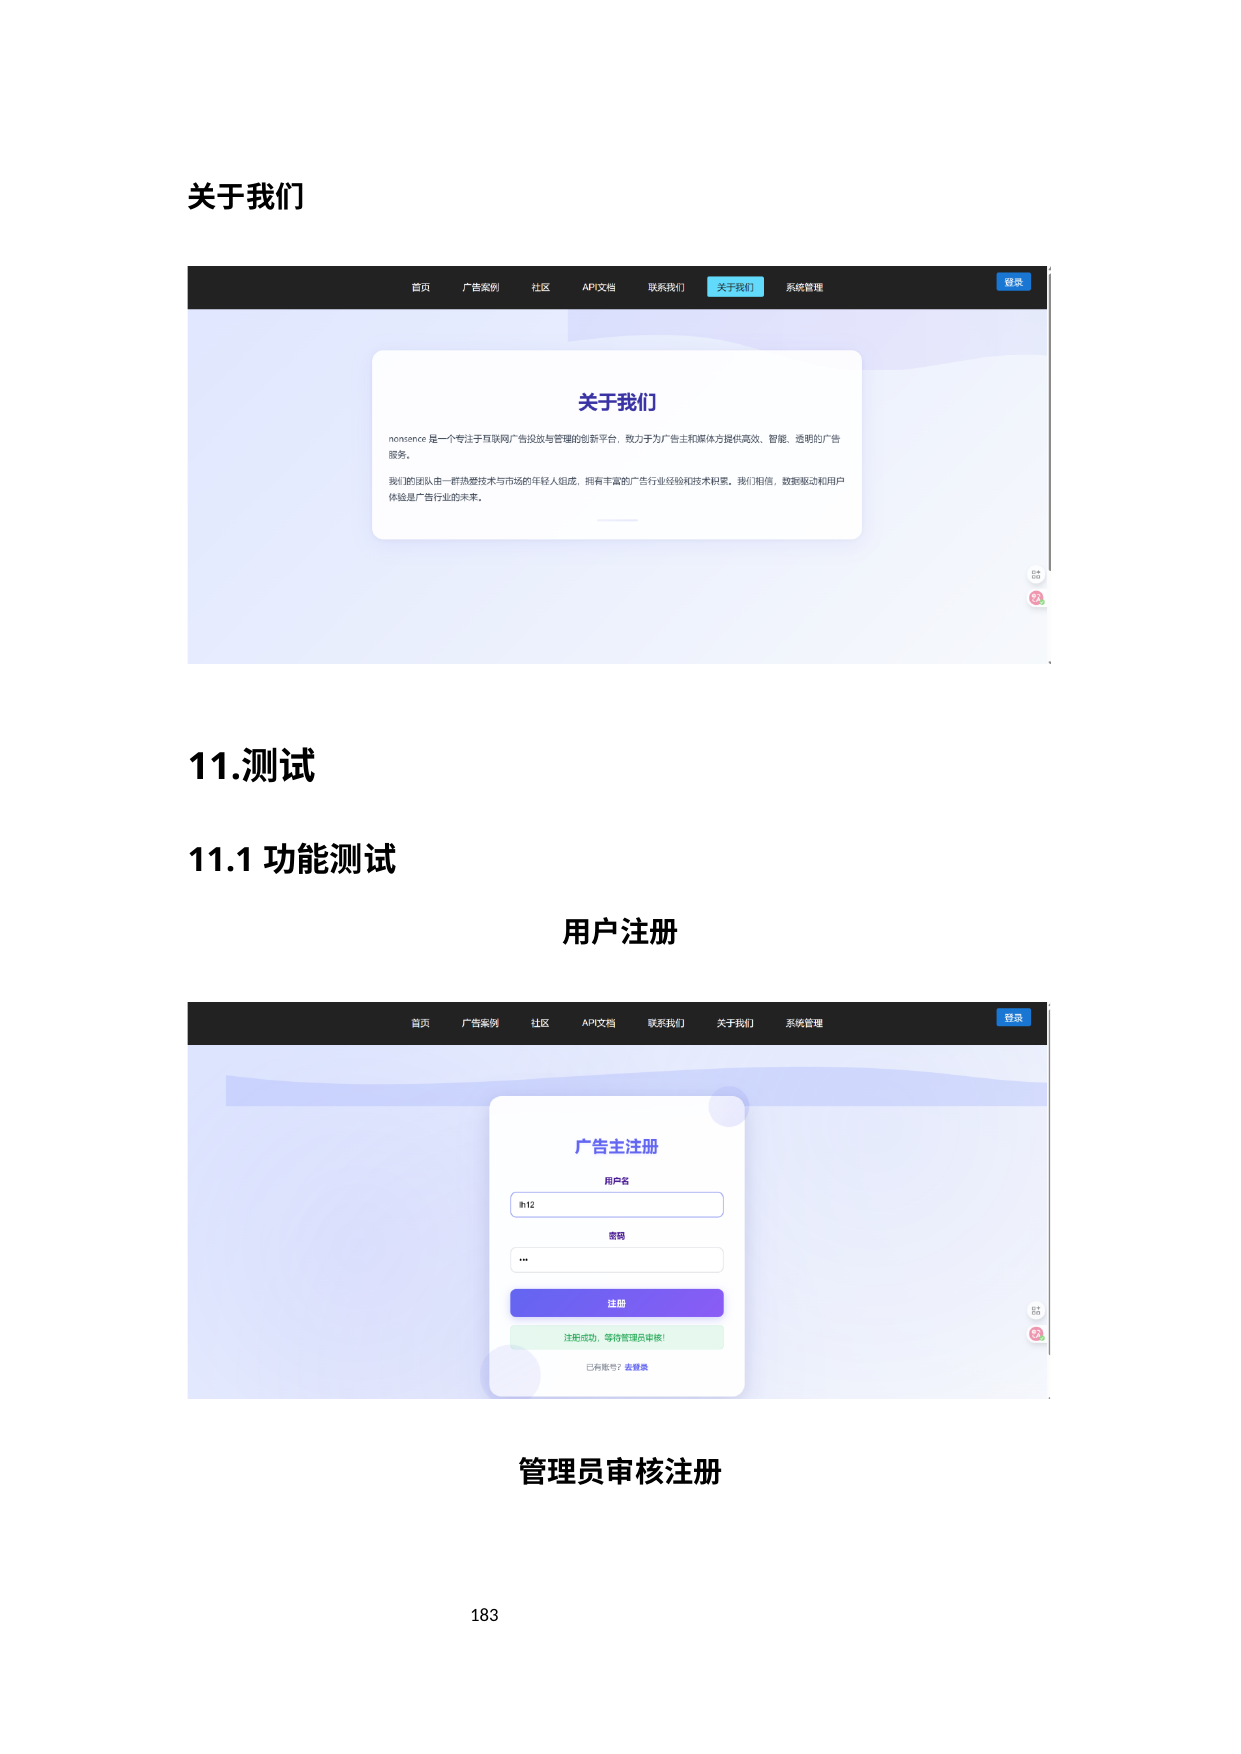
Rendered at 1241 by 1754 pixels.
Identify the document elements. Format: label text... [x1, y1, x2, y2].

text 用户注册 [187, 897, 1053, 962]
picture [187, 1002, 1050, 1399]
picture [187, 266, 1051, 664]
text 管理员审核注册 [187, 1437, 1053, 1502]
subtitle 11.1 功能测试 [187, 825, 1053, 890]
text 关于我们 [187, 162, 1053, 227]
subtitle 11.测试 [187, 731, 1053, 796]
